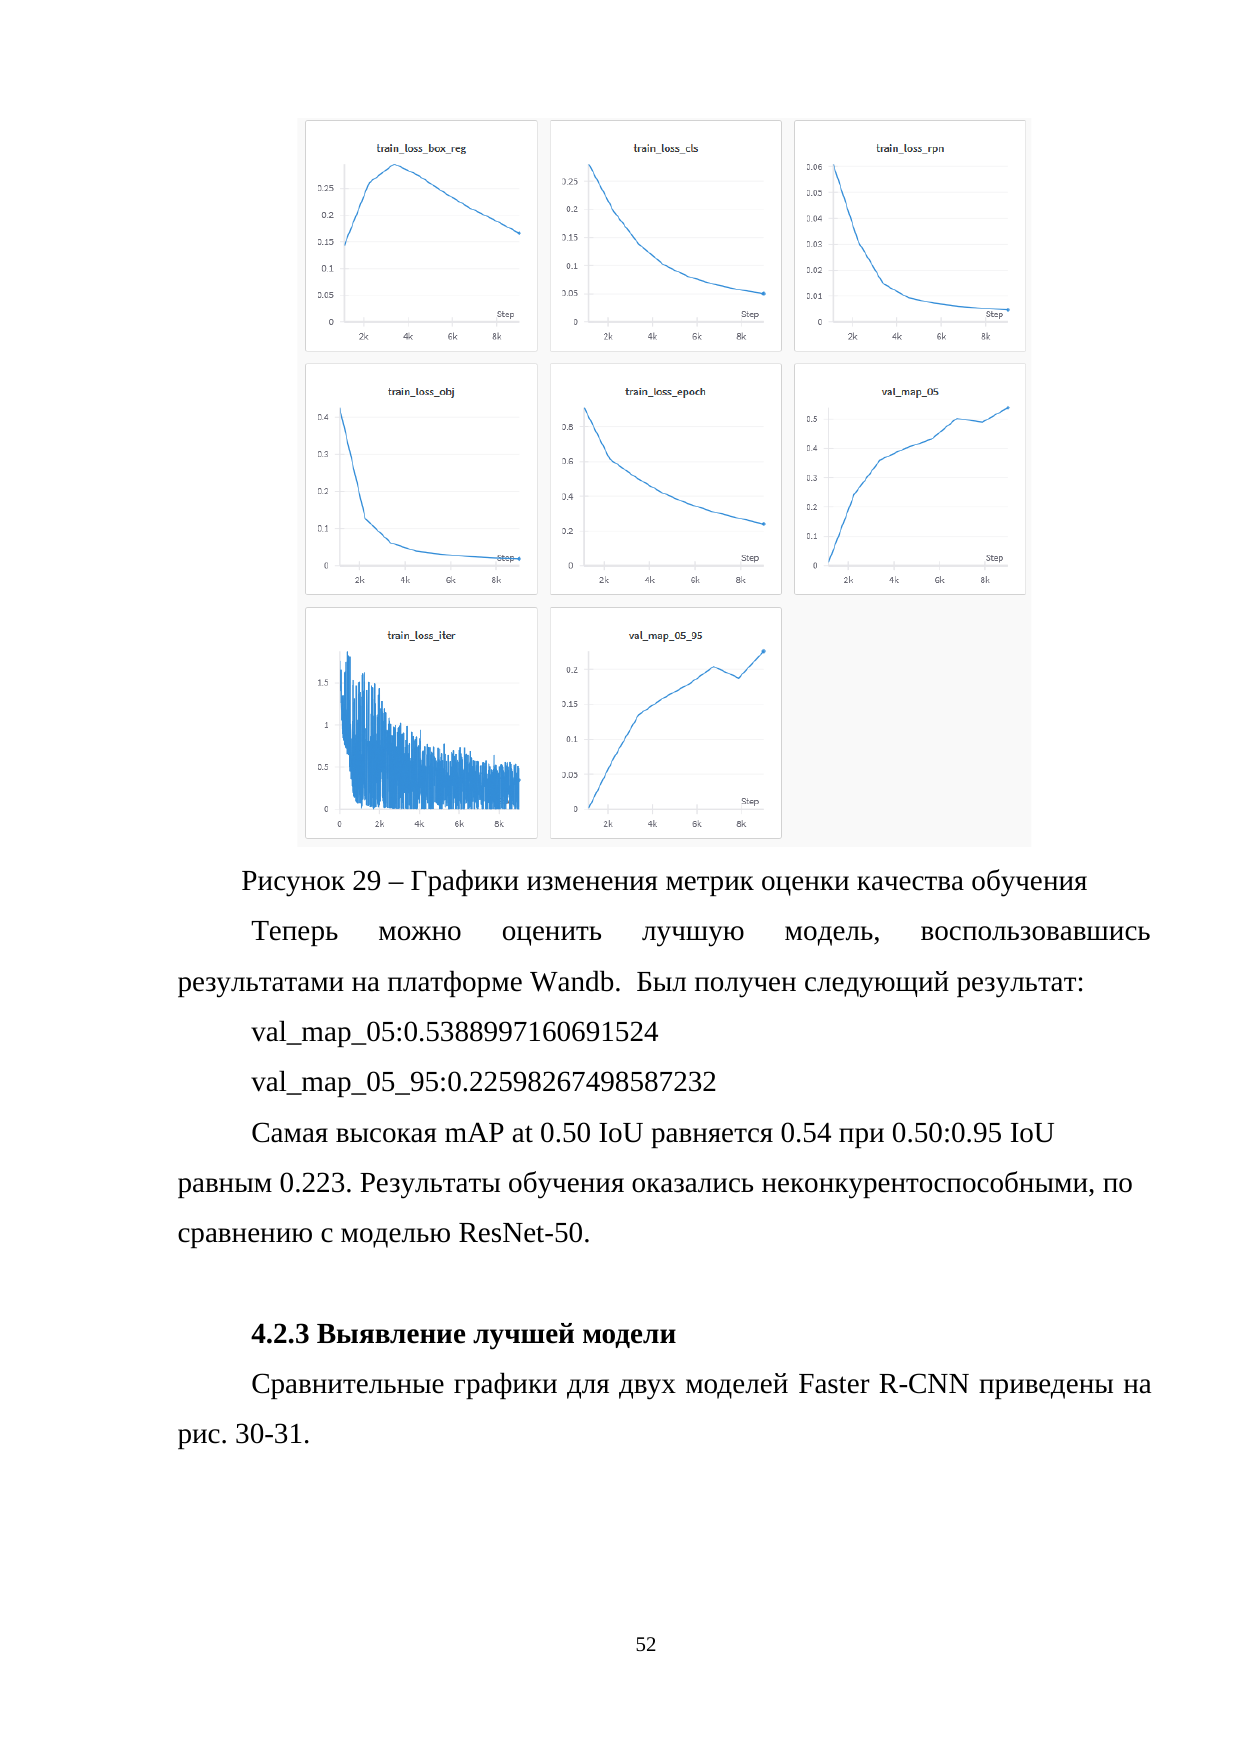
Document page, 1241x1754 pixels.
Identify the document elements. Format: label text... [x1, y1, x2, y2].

text Самая высокая mAP at 0.50 IoU равняется 0.54 при 0.50:0.95 IoU равным 0.223. Результаты обучения оказались неконкурентоспособными, по сравнению с моделью ResNet-50. [177, 1115, 1152, 1249]
text Рисунок 29 – Графики изменения метрик оценки качества обучения [177, 863, 1152, 897]
text Теперь можно оценить лучшую модель, воспользовавшись результатами на платформе Wandb. Был получен следующий результат: [177, 913, 1152, 997]
subtitle 4.2.3 Выявление лучшей модели [251, 1316, 1152, 1349]
picture [297, 118, 1032, 847]
text Сравнительные графики для двух моделей Faster R-CNN приведены на рис. 30-31. [177, 1366, 1152, 1450]
text val_map_05:0.5388997160691524 [177, 1014, 1152, 1048]
text val_map_05_95:0.22598267498587232 [177, 1064, 1152, 1098]
